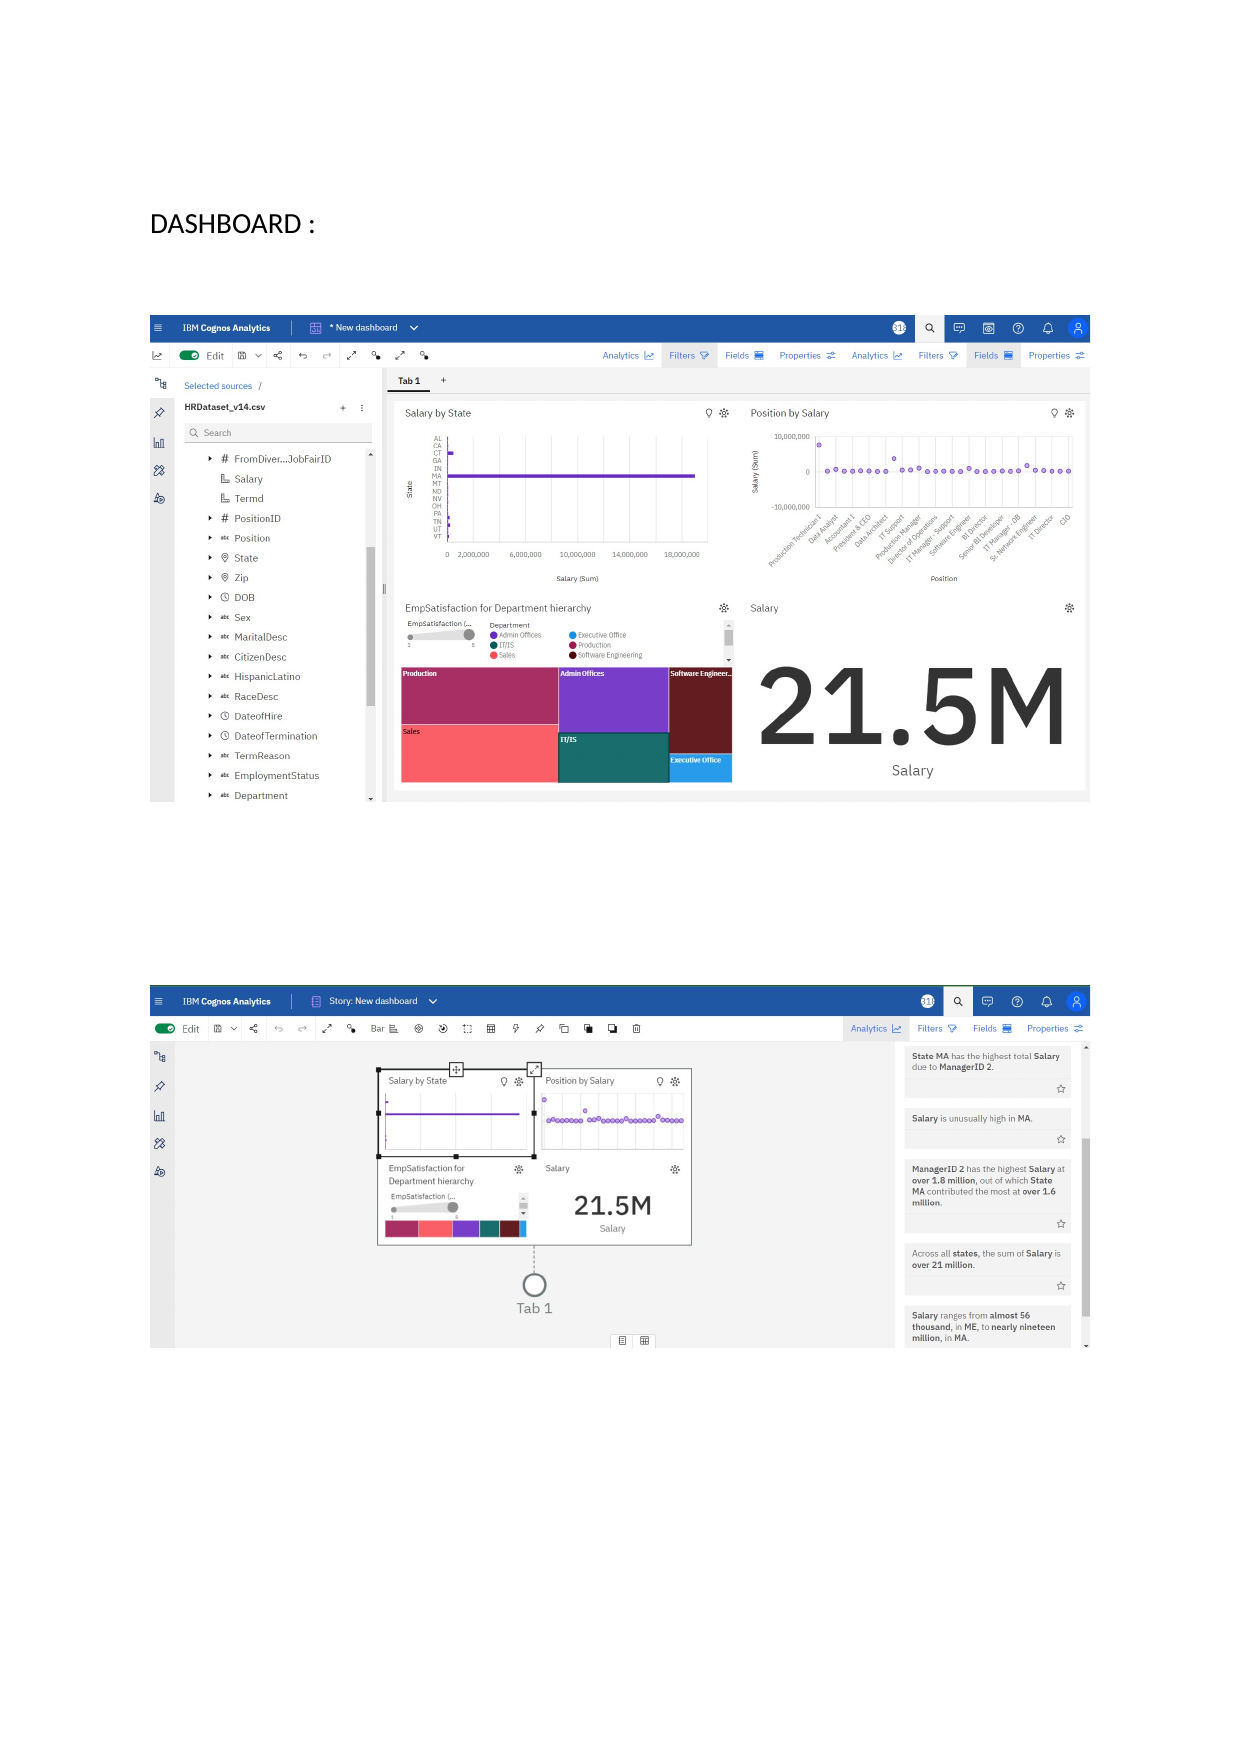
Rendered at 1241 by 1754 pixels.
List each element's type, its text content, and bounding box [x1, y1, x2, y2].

text DASHBOARD : [150, 205, 1090, 241]
picture [150, 315, 1091, 802]
picture [150, 985, 1091, 1348]
